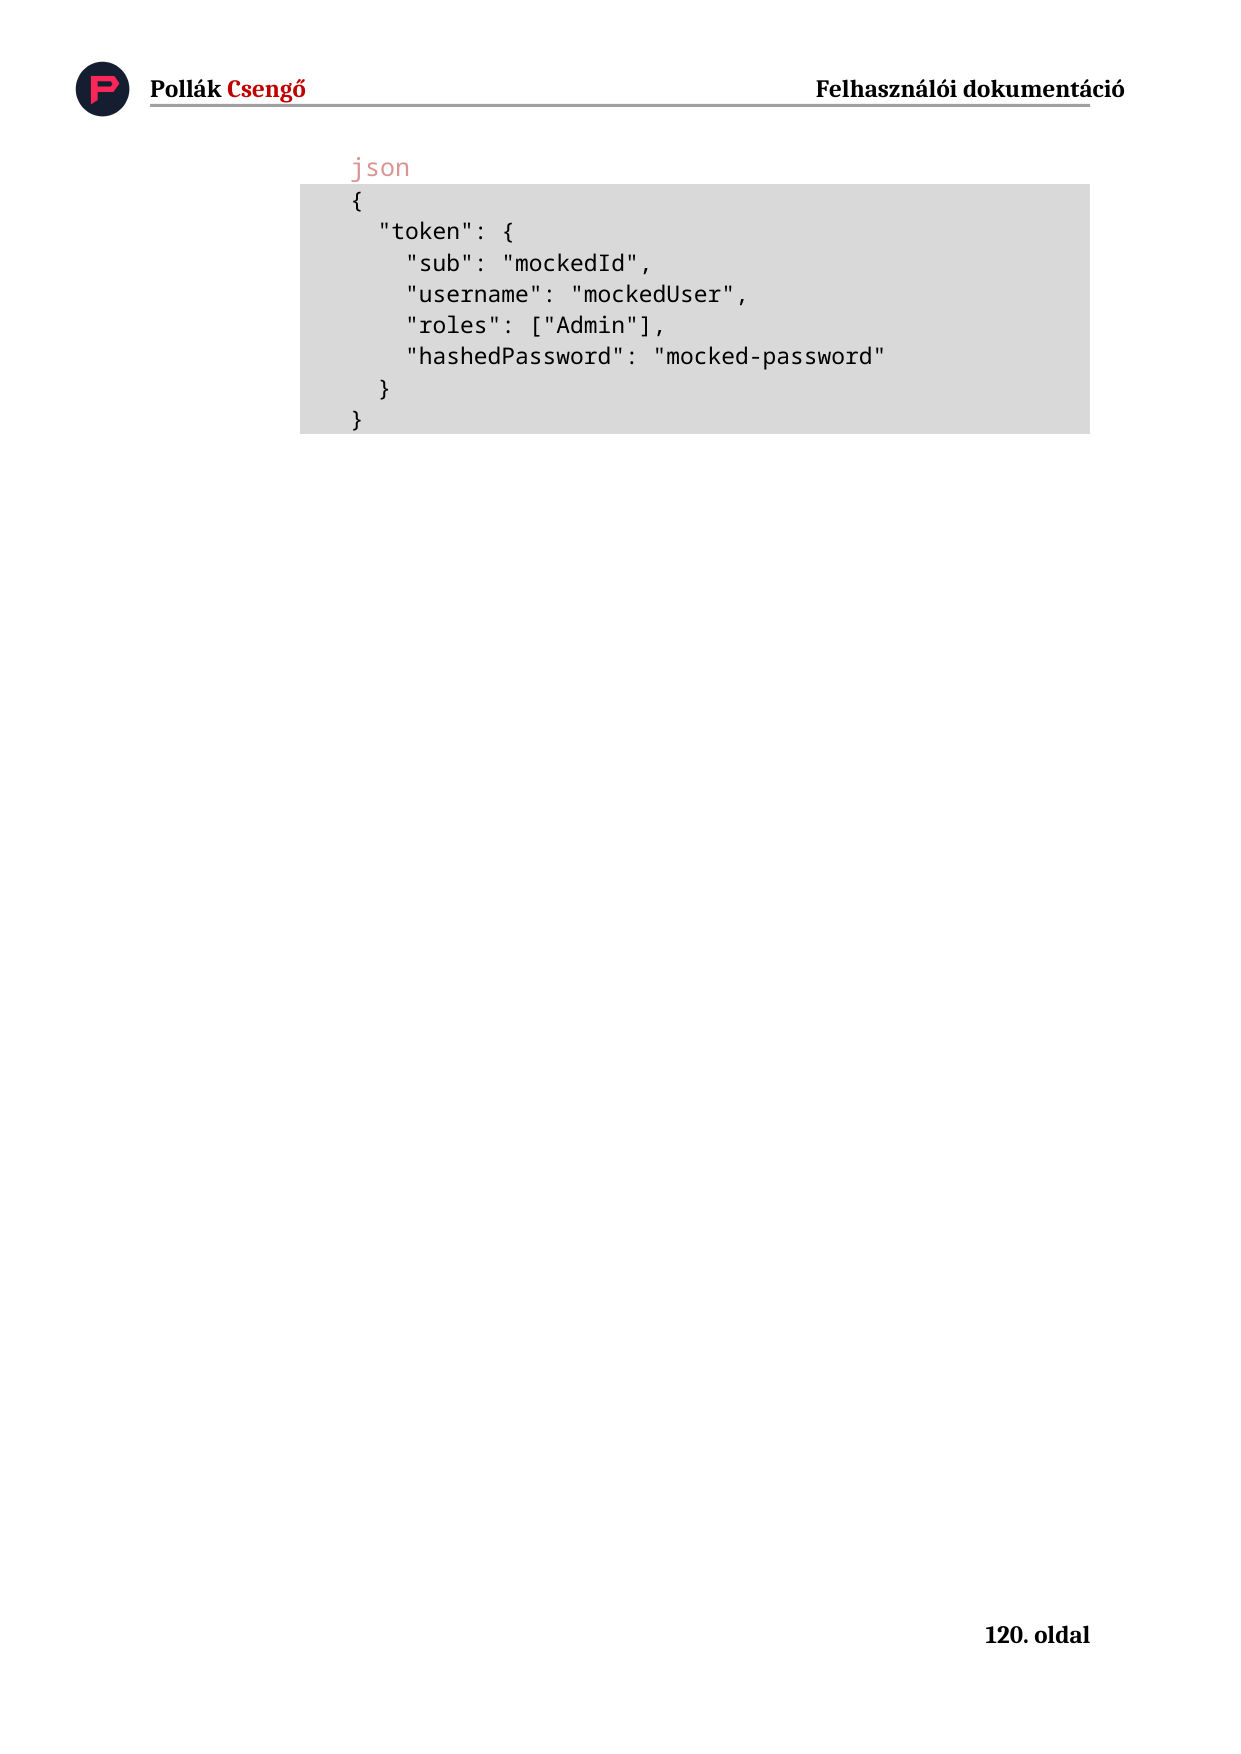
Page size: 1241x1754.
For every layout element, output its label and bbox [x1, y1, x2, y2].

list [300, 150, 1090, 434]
picture [71, 57, 132, 118]
